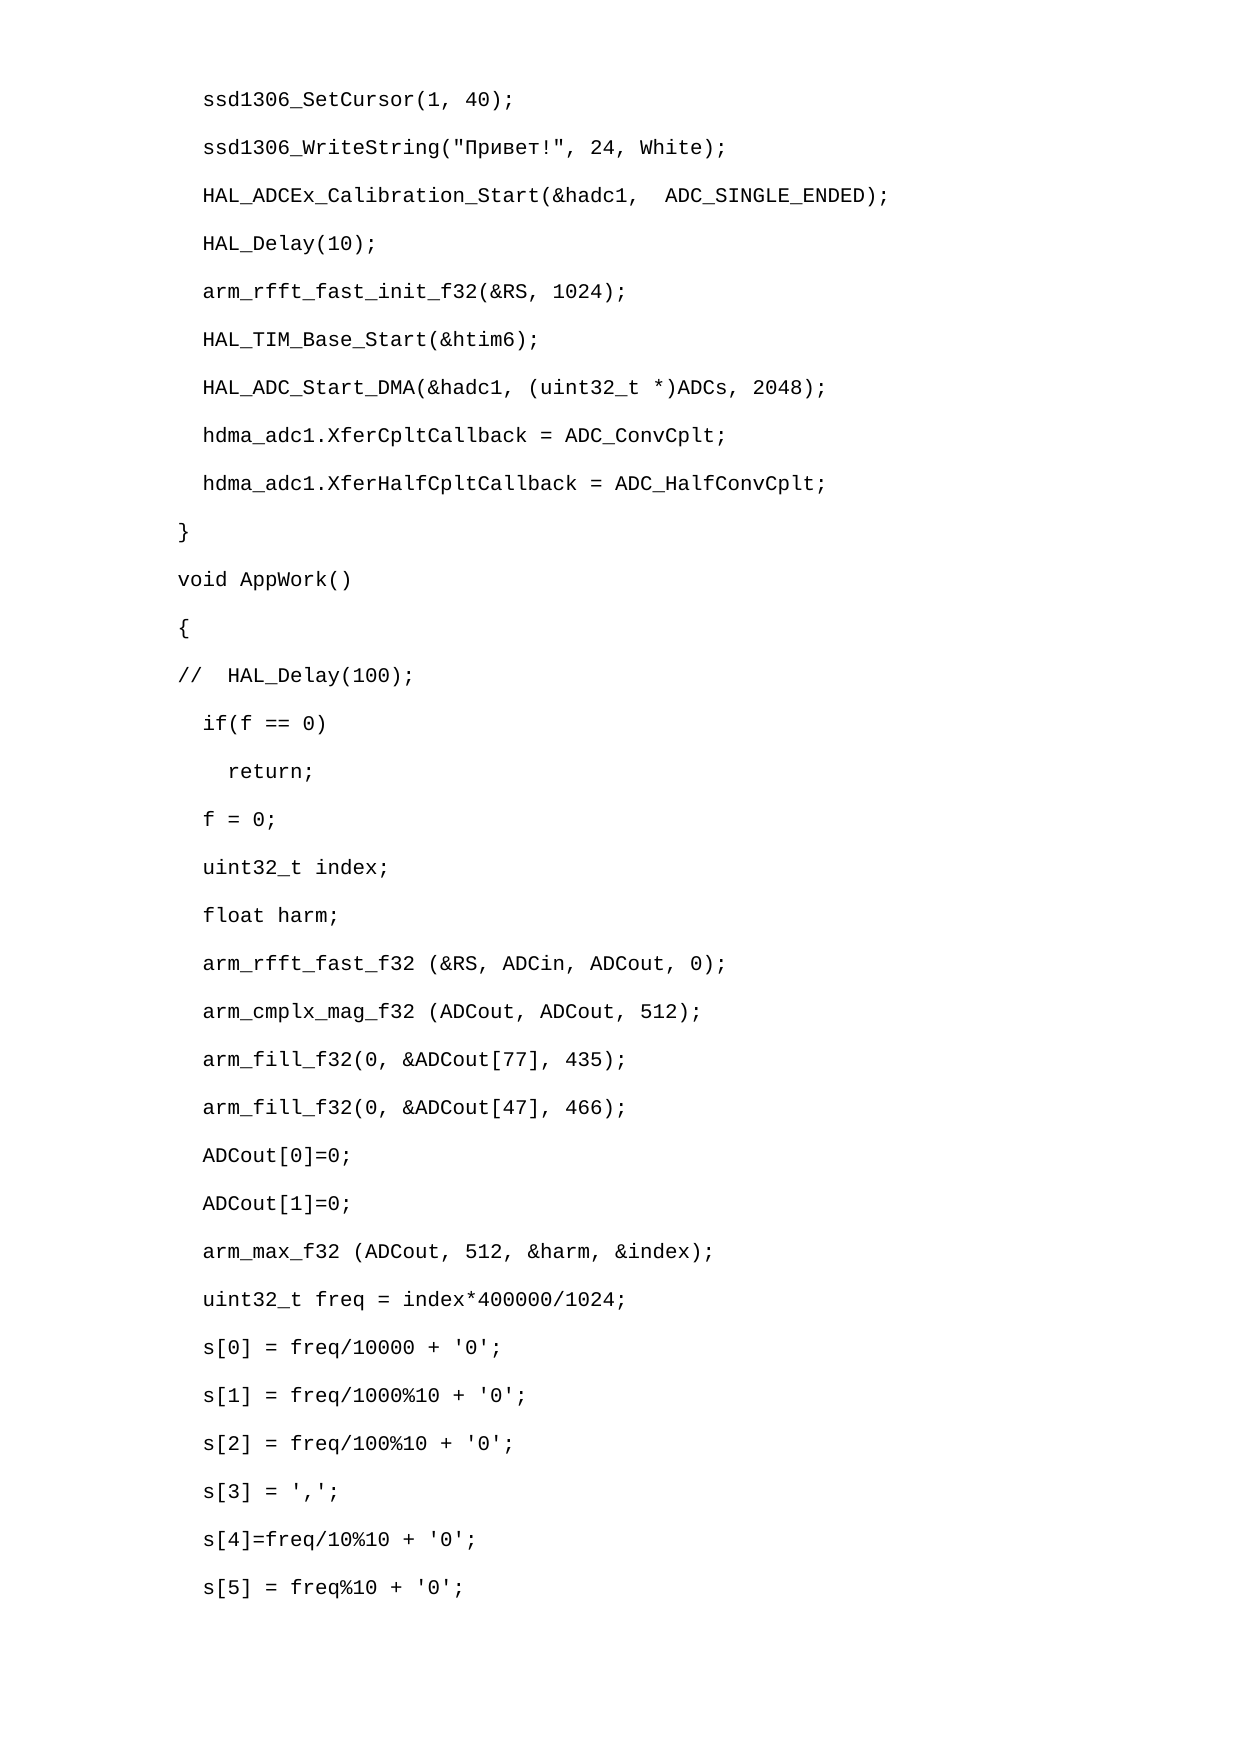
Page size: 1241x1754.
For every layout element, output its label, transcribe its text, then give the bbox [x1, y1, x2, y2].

text hdma_adc1.XferCpltCallback = ADC_ConvCplt; [177, 425, 1152, 448]
text arm_max_f32 (ADCout, 512, &harm, &index); [177, 1241, 1152, 1265]
text s[0] = freq/10000 + '0'; [177, 1337, 1152, 1361]
text arm_rfft_fast_f32 (&RS, ADCin, ADCout, 0); [177, 953, 1152, 977]
text arm_fill_f32(0, &ADCout[47], 466); [177, 1097, 1152, 1121]
text HAL_ADCEx_Calibration_Start(&hadc1, ADC_SINGLE_ENDED); [177, 185, 1152, 208]
text hdma_adc1.XferHalfCpltCallback = ADC_HalfConvCplt; [177, 473, 1152, 496]
text HAL_ADC_Start_DMA(&hadc1, (uint32_t *)ADCs, 2048); [177, 377, 1152, 400]
text } [177, 521, 1152, 544]
text uint32_t freq = index*400000/1024; [177, 1289, 1152, 1313]
text void AppWork() [177, 569, 1152, 592]
text s[5] = freq%10 + '0'; [177, 1577, 1152, 1601]
text HAL_Delay(10); [177, 233, 1152, 256]
text // HAL_Delay(100); [177, 665, 1152, 688]
text ssd1306_SetCursor(1, 40); [177, 89, 1152, 112]
text s[3] = ','; [177, 1481, 1152, 1505]
text uint32_t index; [177, 857, 1152, 881]
text ADCout[0]=0; [177, 1145, 1152, 1169]
text s[2] = freq/100%10 + '0'; [177, 1433, 1152, 1457]
text ADCout[1]=0; [177, 1193, 1152, 1217]
text arm_cmplx_mag_f32 (ADCout, ADCout, 512); [177, 1001, 1152, 1025]
text { [177, 617, 1152, 641]
text arm_fill_f32(0, &ADCout[77], 435); [177, 1049, 1152, 1073]
text return; [177, 761, 1152, 784]
text float harm; [177, 905, 1152, 929]
text ssd1306_WriteString("Привет!", 24, White); [177, 137, 1152, 160]
text HAL_TIM_Base_Start(&htim6); [177, 329, 1152, 352]
text s[4]=freq/10%10 + '0'; [177, 1529, 1152, 1553]
text if(f == 0) [177, 713, 1152, 737]
text f = 0; [177, 809, 1152, 833]
text s[1] = freq/1000%10 + '0'; [177, 1385, 1152, 1409]
text arm_rfft_fast_init_f32(&RS, 1024); [177, 281, 1152, 304]
